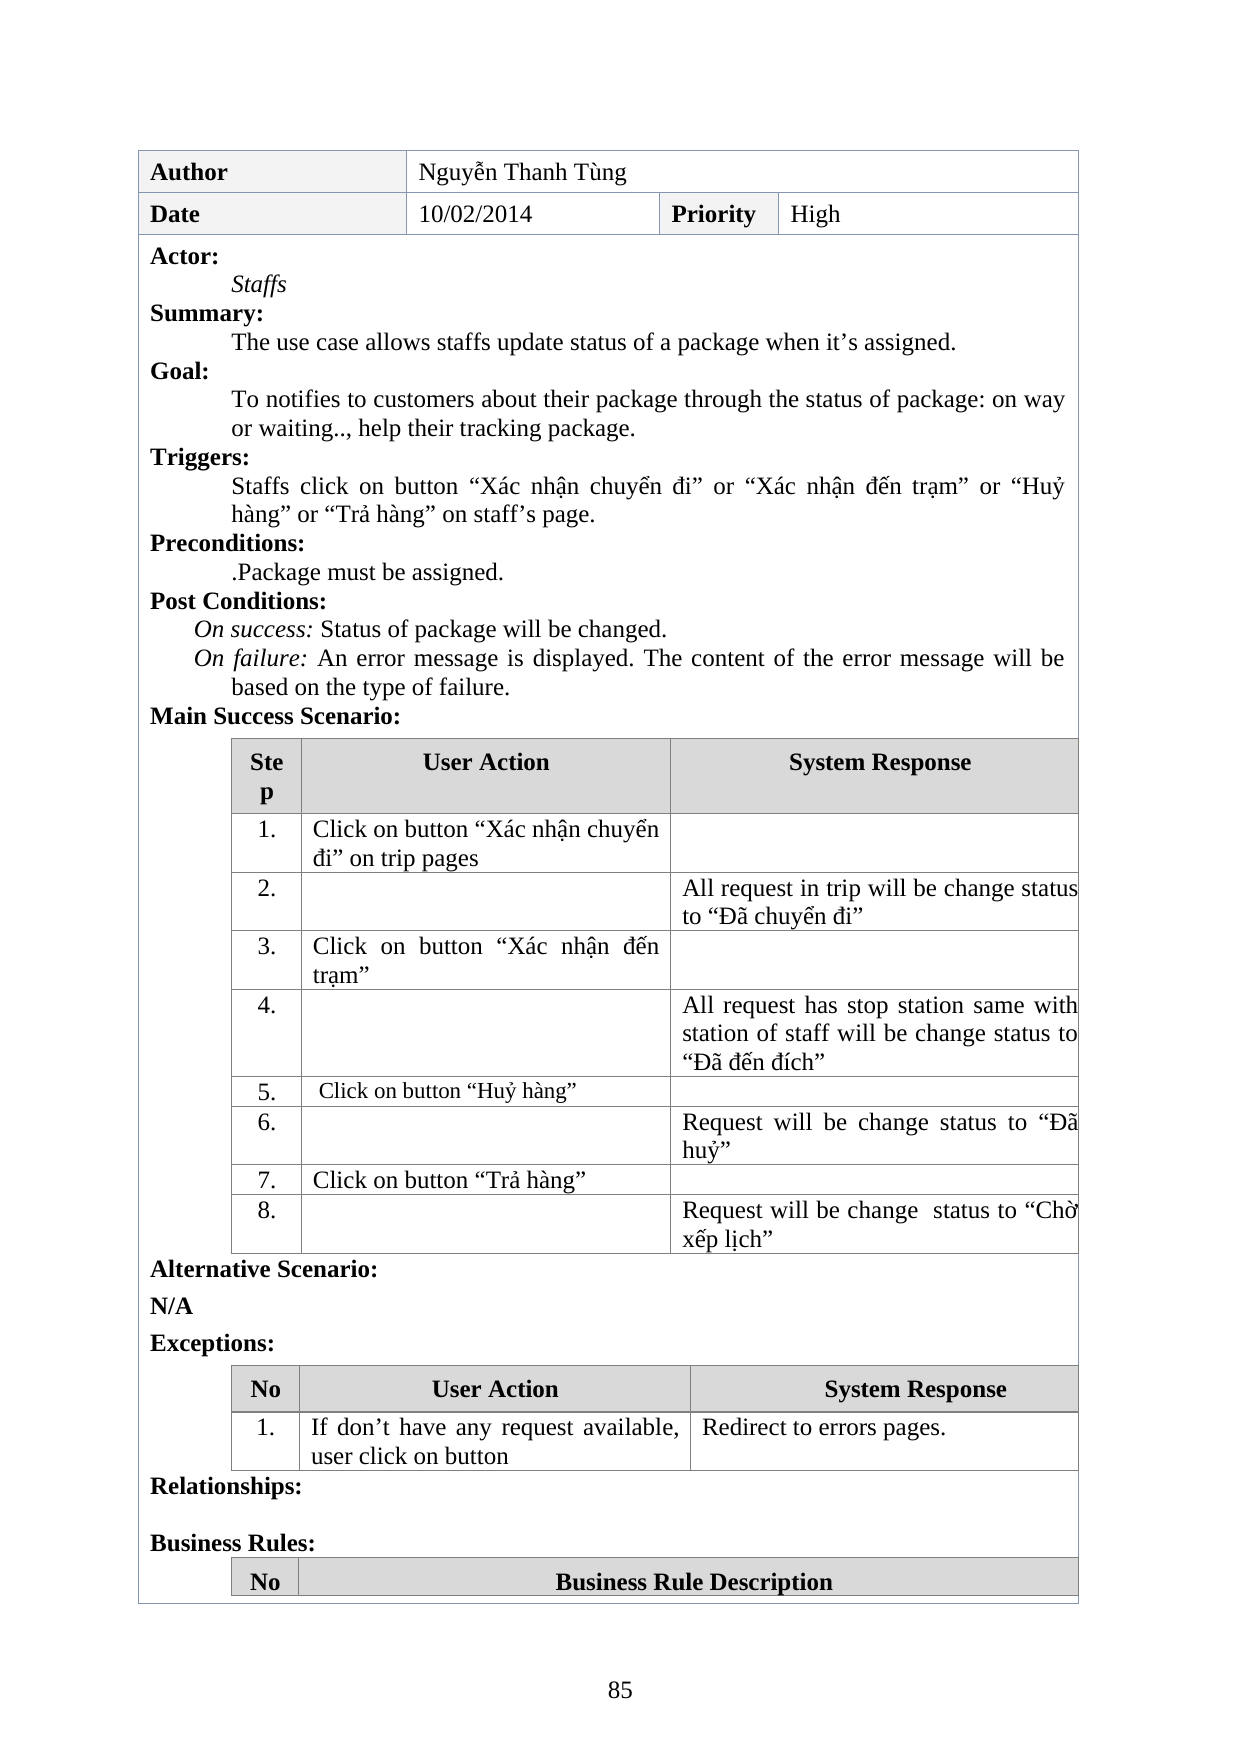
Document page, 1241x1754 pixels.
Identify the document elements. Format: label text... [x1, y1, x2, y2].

table_cell 10/02/2014 [407, 193, 659, 234]
table_cell Nguyễn Thanh Tùng [407, 151, 1078, 192]
table_cell Date [139, 193, 406, 234]
table_cell Priority [660, 193, 778, 234]
table_cell Author [139, 151, 406, 192]
table_cell High [779, 193, 1078, 234]
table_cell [139, 235, 1078, 1602]
